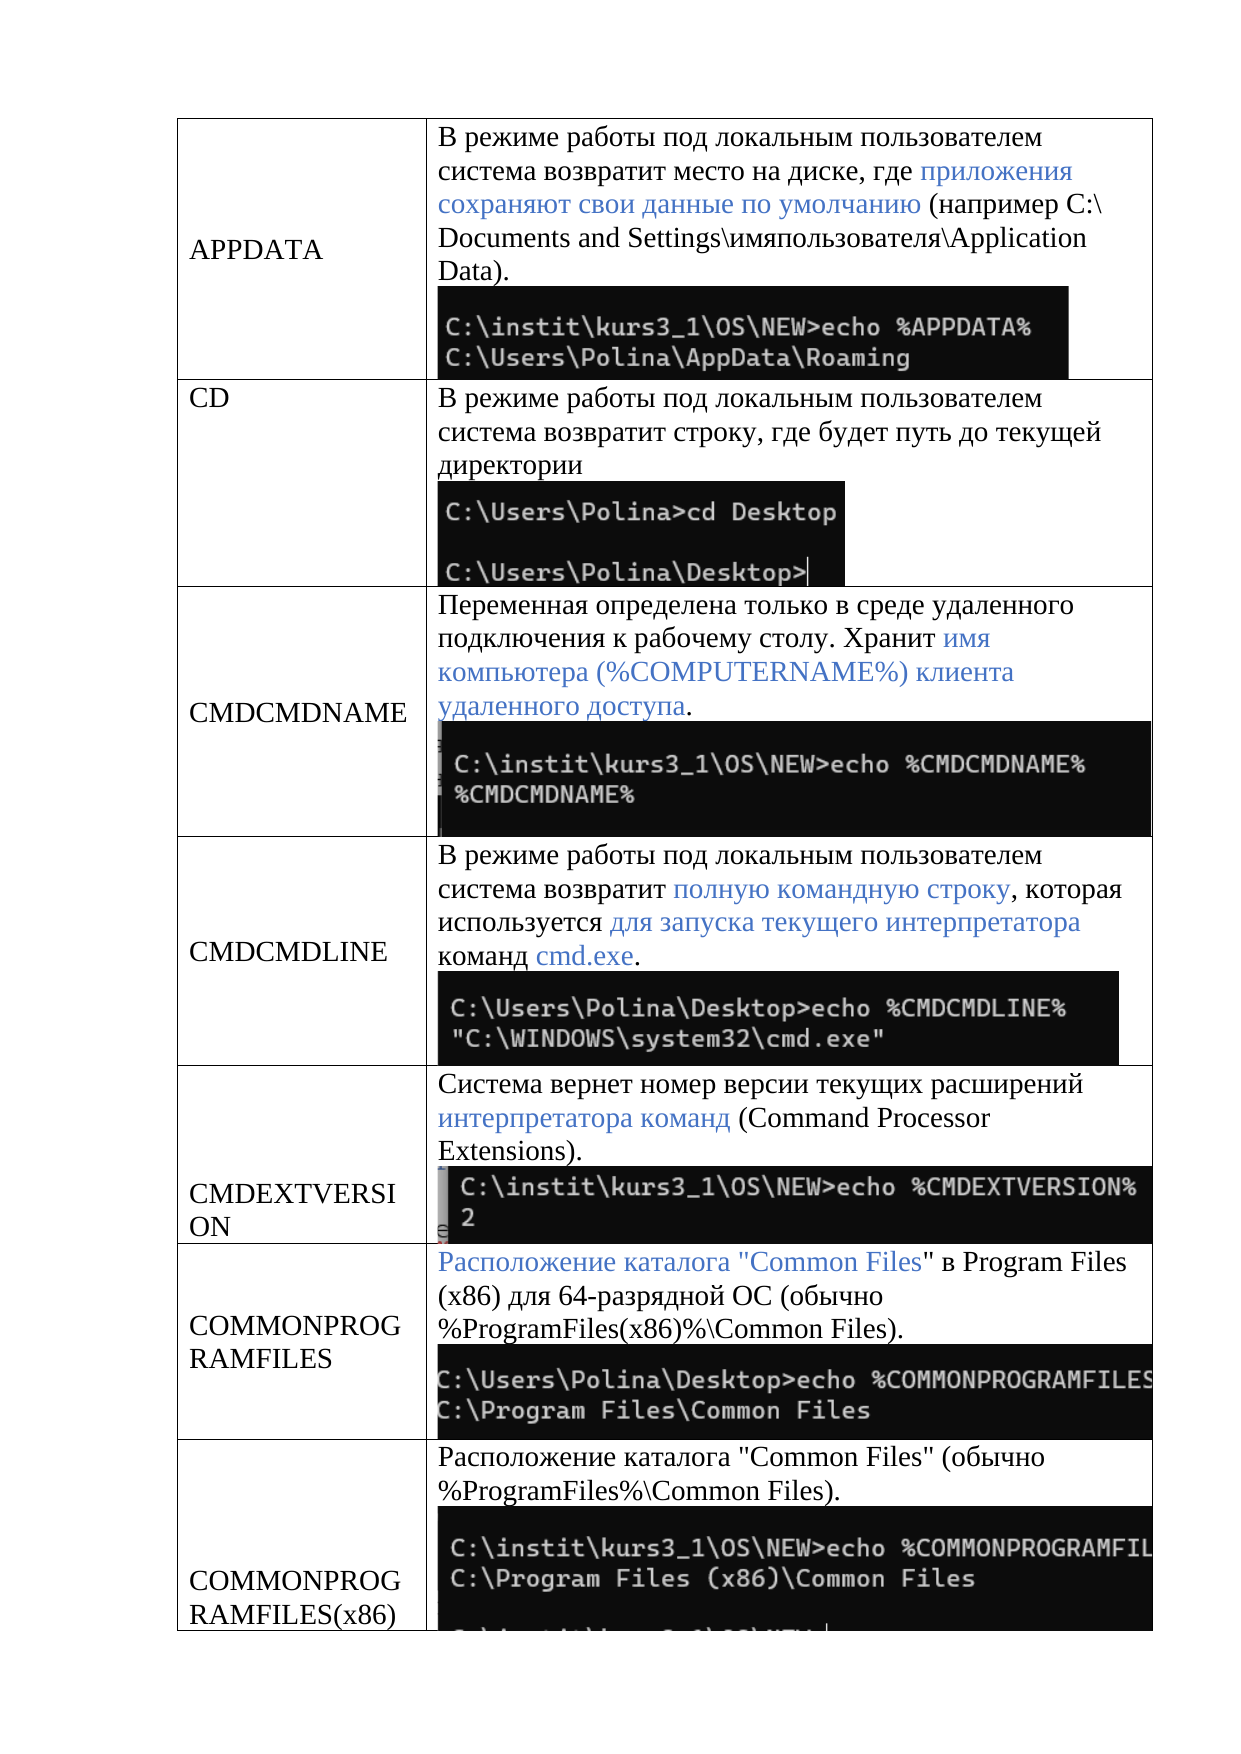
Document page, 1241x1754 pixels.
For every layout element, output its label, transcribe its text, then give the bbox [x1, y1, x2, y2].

table_cell CMDEXTVERSION [178, 1066, 426, 1243]
table_cell Расположение каталога "Common Files" в Program Files (x86) для 64-разрядной ОС (обычно %ProgramFiles(x86)%\Common Files). [427, 1244, 1152, 1438]
table_cell CMDCMDLINE [178, 837, 426, 1065]
table_cell COMMONPROGRAMFILES(x86) [178, 1440, 426, 1630]
table_cell Система вернет номер версии текущих расширений интерпретатора команд (Command Processor Extensions). [427, 1066, 1152, 1243]
picture [437, 1506, 1153, 1631]
table_cell В режиме работы под локальным пользователем система возвратит место на диске, где приложения сохраняют свои данные по умолчанию (например C:\Documents and Settings\имяпользователя\Application Data). [427, 119, 1152, 379]
picture [437, 721, 1152, 837]
table_cell CD [178, 380, 426, 586]
table_cell Переменная определена только в среде удаленного подключения к рабочему столу. Хранит имя компьютера (%COMPUTERNAME%) клиента удаленного доступа. [427, 587, 1152, 836]
picture [437, 286, 1069, 380]
table_cell COMMONPROGRAMFILES [178, 1244, 426, 1438]
table_cell В режиме работы под локальным пользователем система возвратит строку, где будет путь до текущей директории [427, 380, 1152, 586]
picture [437, 481, 845, 586]
picture [437, 1344, 1153, 1439]
table_cell CMDCMDNAME [178, 587, 426, 836]
table_cell В режиме работы под локальным пользователем система возвратит полную командную строку, которая используется для запуска текущего интерпретатора команд cmd.exe. [427, 837, 1152, 1065]
table_cell Расположение каталога "Common Files" (обычно %ProgramFiles%\Common Files). [427, 1440, 1152, 1630]
picture [437, 1166, 1153, 1244]
table_cell APPDATA [178, 119, 426, 379]
picture [437, 971, 1119, 1066]
